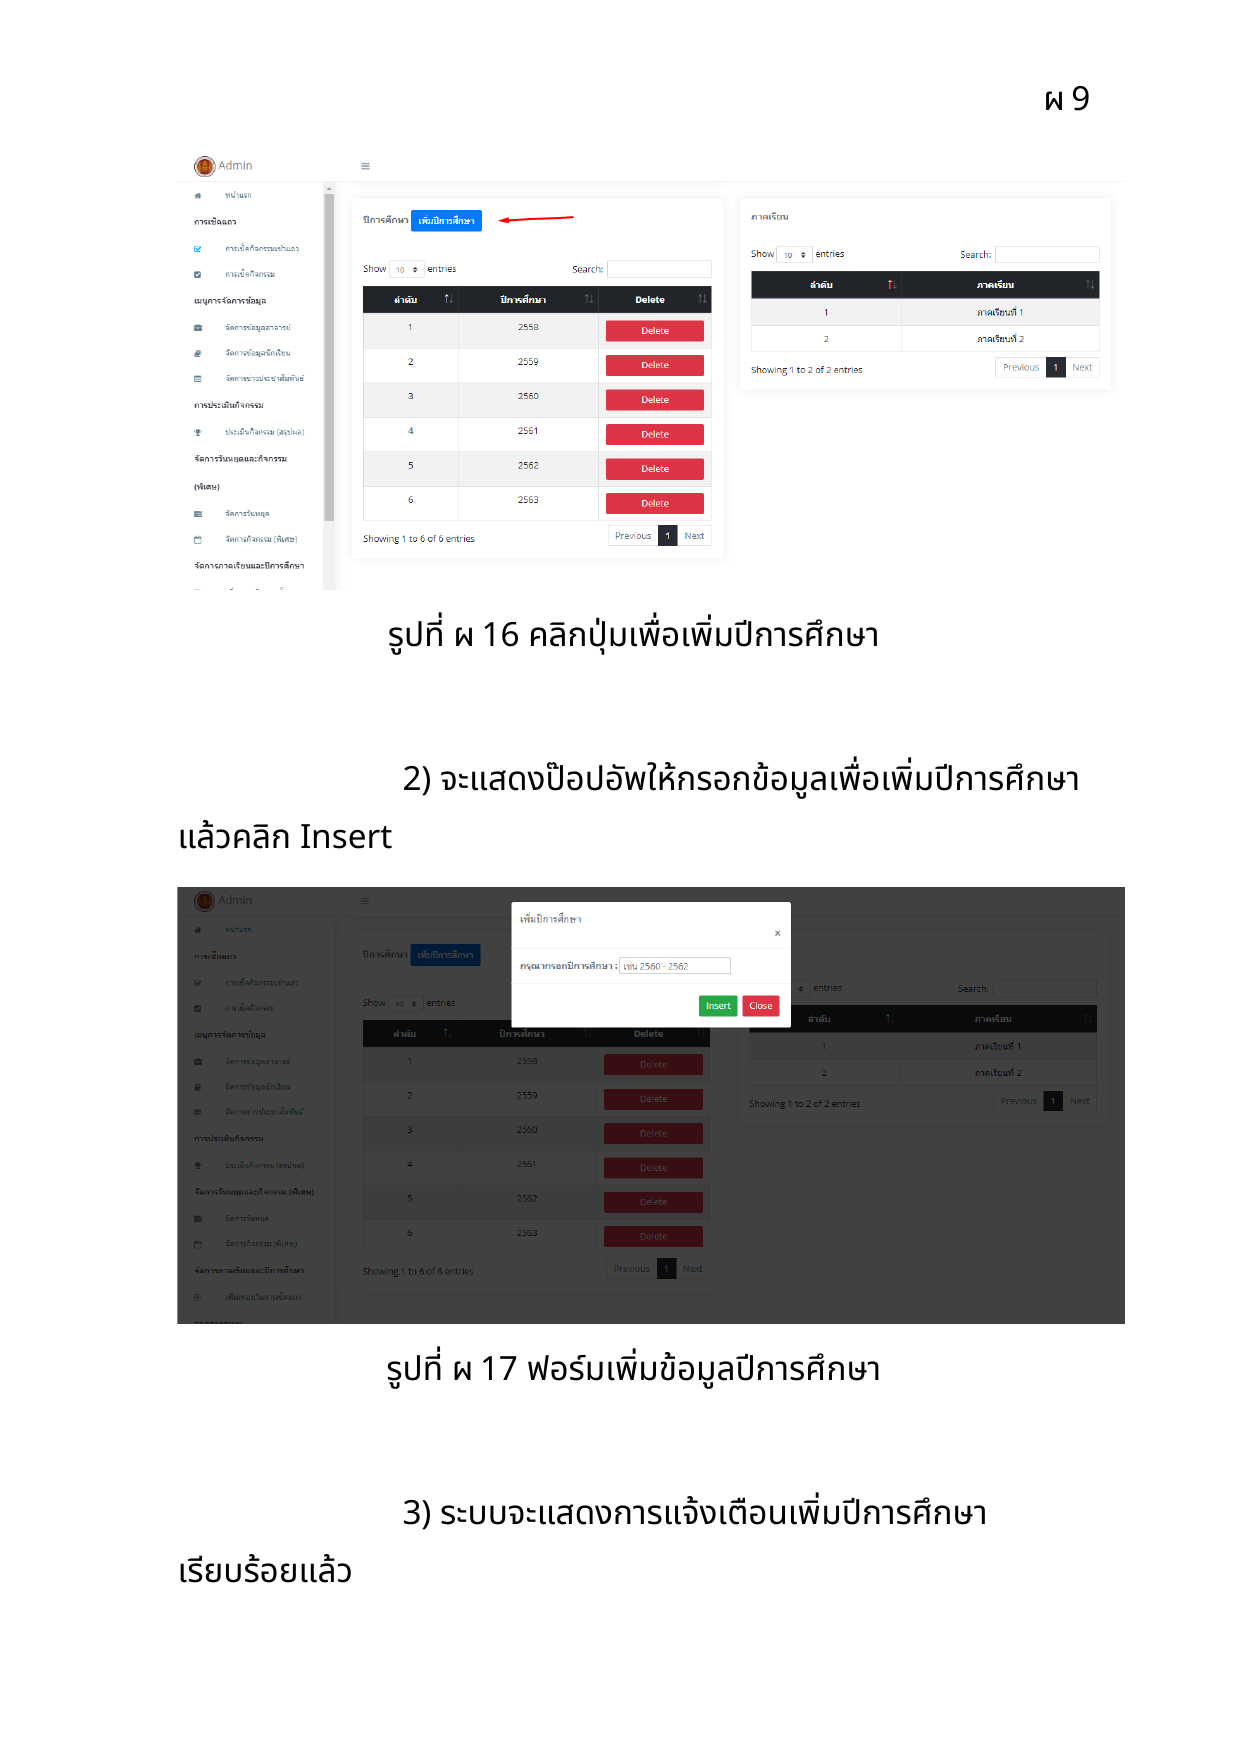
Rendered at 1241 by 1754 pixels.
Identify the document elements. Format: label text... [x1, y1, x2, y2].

text 3) ระบบจะแสดงการแจ้งเตือนเพิ่มปีการศึกษาเรียบร้อยแล้ว [177, 1488, 1090, 1597]
picture [177, 153, 1125, 590]
picture [177, 887, 1125, 1324]
text รูปที่ ผ16 คลิกปุ่มเพื่อเพิ่มปีการศึกษา [177, 611, 1090, 661]
text รูปที่ ผ17 ฟอร์มเพิ่มข้อมูลปีการศึกษา [177, 1345, 1090, 1396]
text 2) จะแสดงป๊อปอัพให้กรอกข้อมูลเพื่อเพิ่มปีการศึกษาแล้วคลิก Insert [177, 754, 1090, 863]
